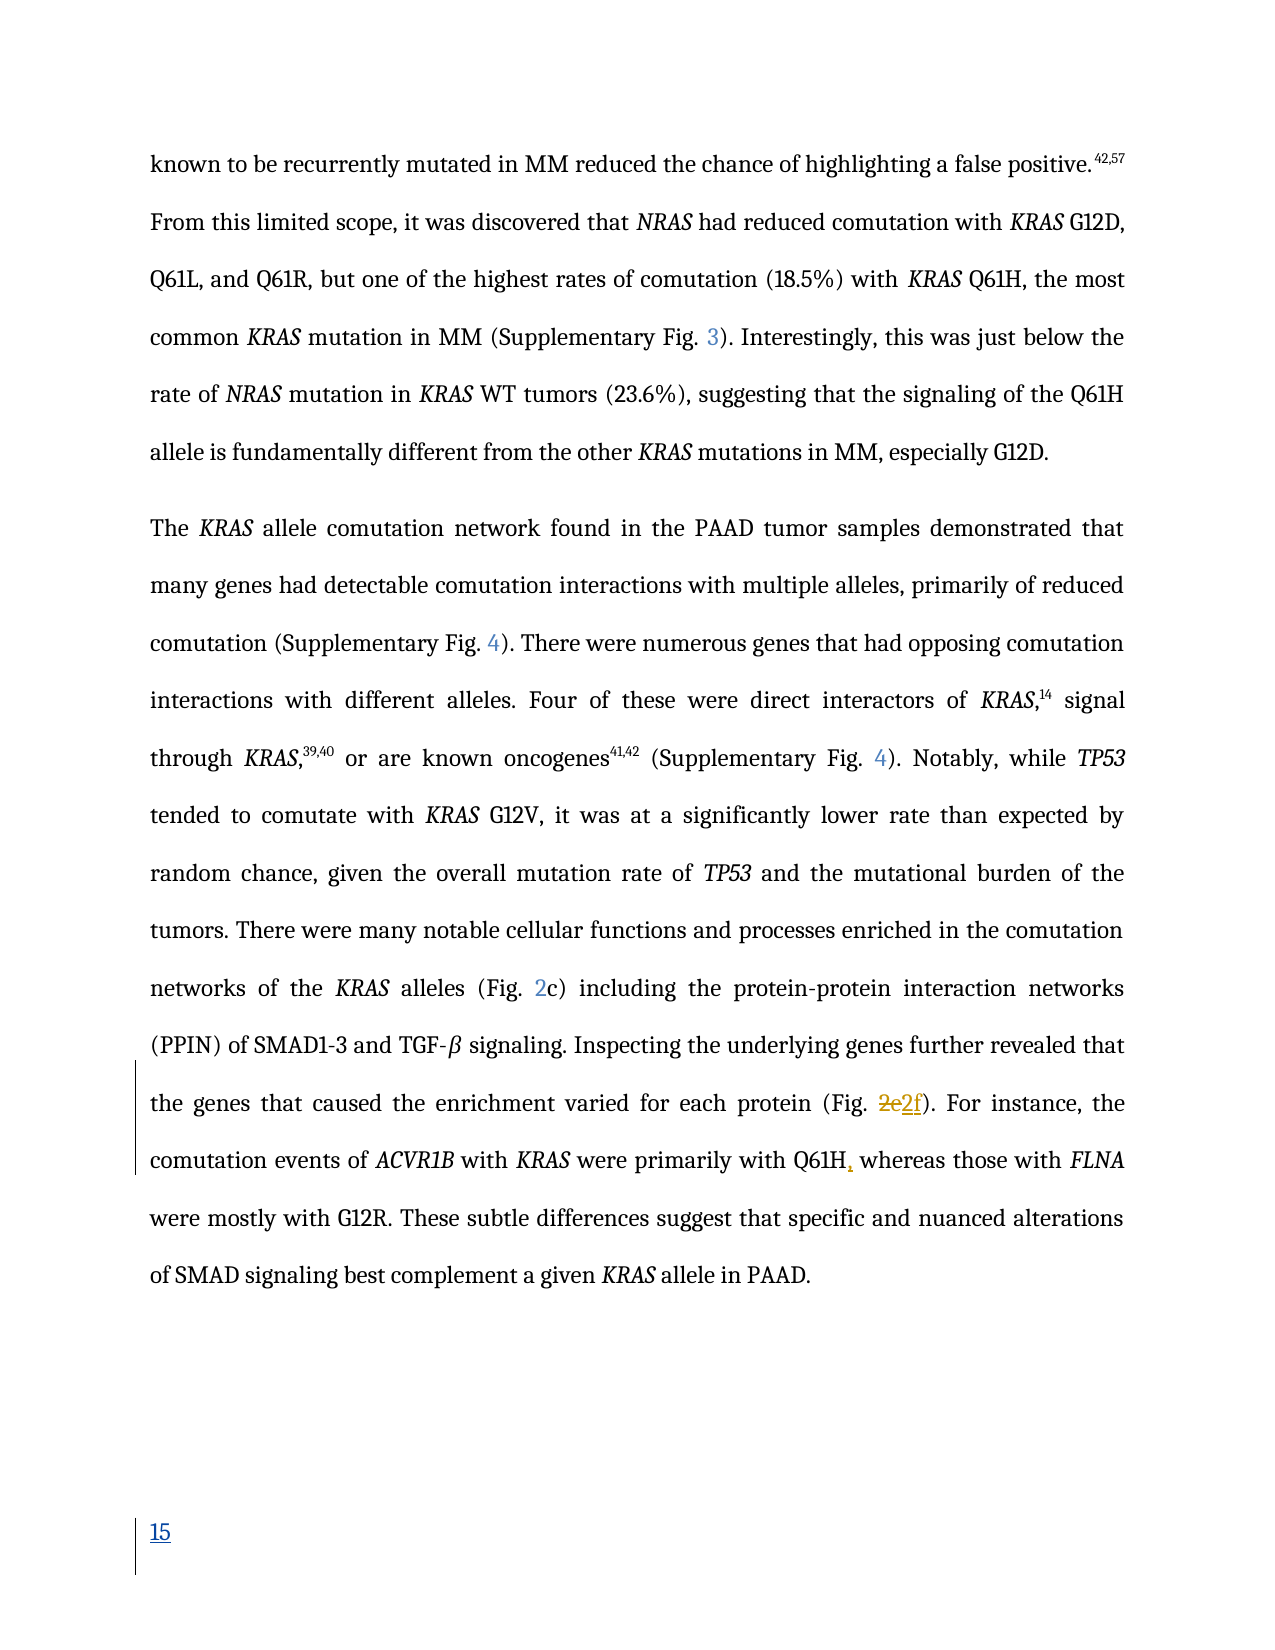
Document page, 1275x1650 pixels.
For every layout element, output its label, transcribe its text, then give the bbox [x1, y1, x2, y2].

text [150, 150, 1125, 466]
text The KRAS allele comutation network found in the PAAD tumor samples demonstrated that many genes had detectable comutation interactions with multiple alleles, primarily of reduced comutation (Supplementary Fig. 4). There were numerous genes that had opposing comutation interactions with different alleles. Four of these were direct interactors of KRAS,14 signal through KRAS,39,40 or are known oncogenes41,42 (Supplementary Fig. 4). Notably, while TP53 tended to comutate with KRAS G12V, it was at a significantly lower rate than expected by random chance, given the overall mutation rate of TP53 and the mutational burden of the tumors. There were many notable cellular functions and processes enriched in the comutation networks of the KRAS alleles (Fig. 2c) including the protein-protein interaction networks (PPIN) of SMAD1-3 and TGF- signaling. Inspecting the underlying genes further revealed that the genes that caused the enrichment varied for each protein (Fig. ). For instance, the comutation events of ACVR1B with KRAS were primarily with Q61H whereas those with FLNA were mostly with G12R. These subtle differences suggest that specific and nuanced alterations of SMAD signaling best complement a given KRAS allele in PAAD. [150, 514, 1125, 1290]
